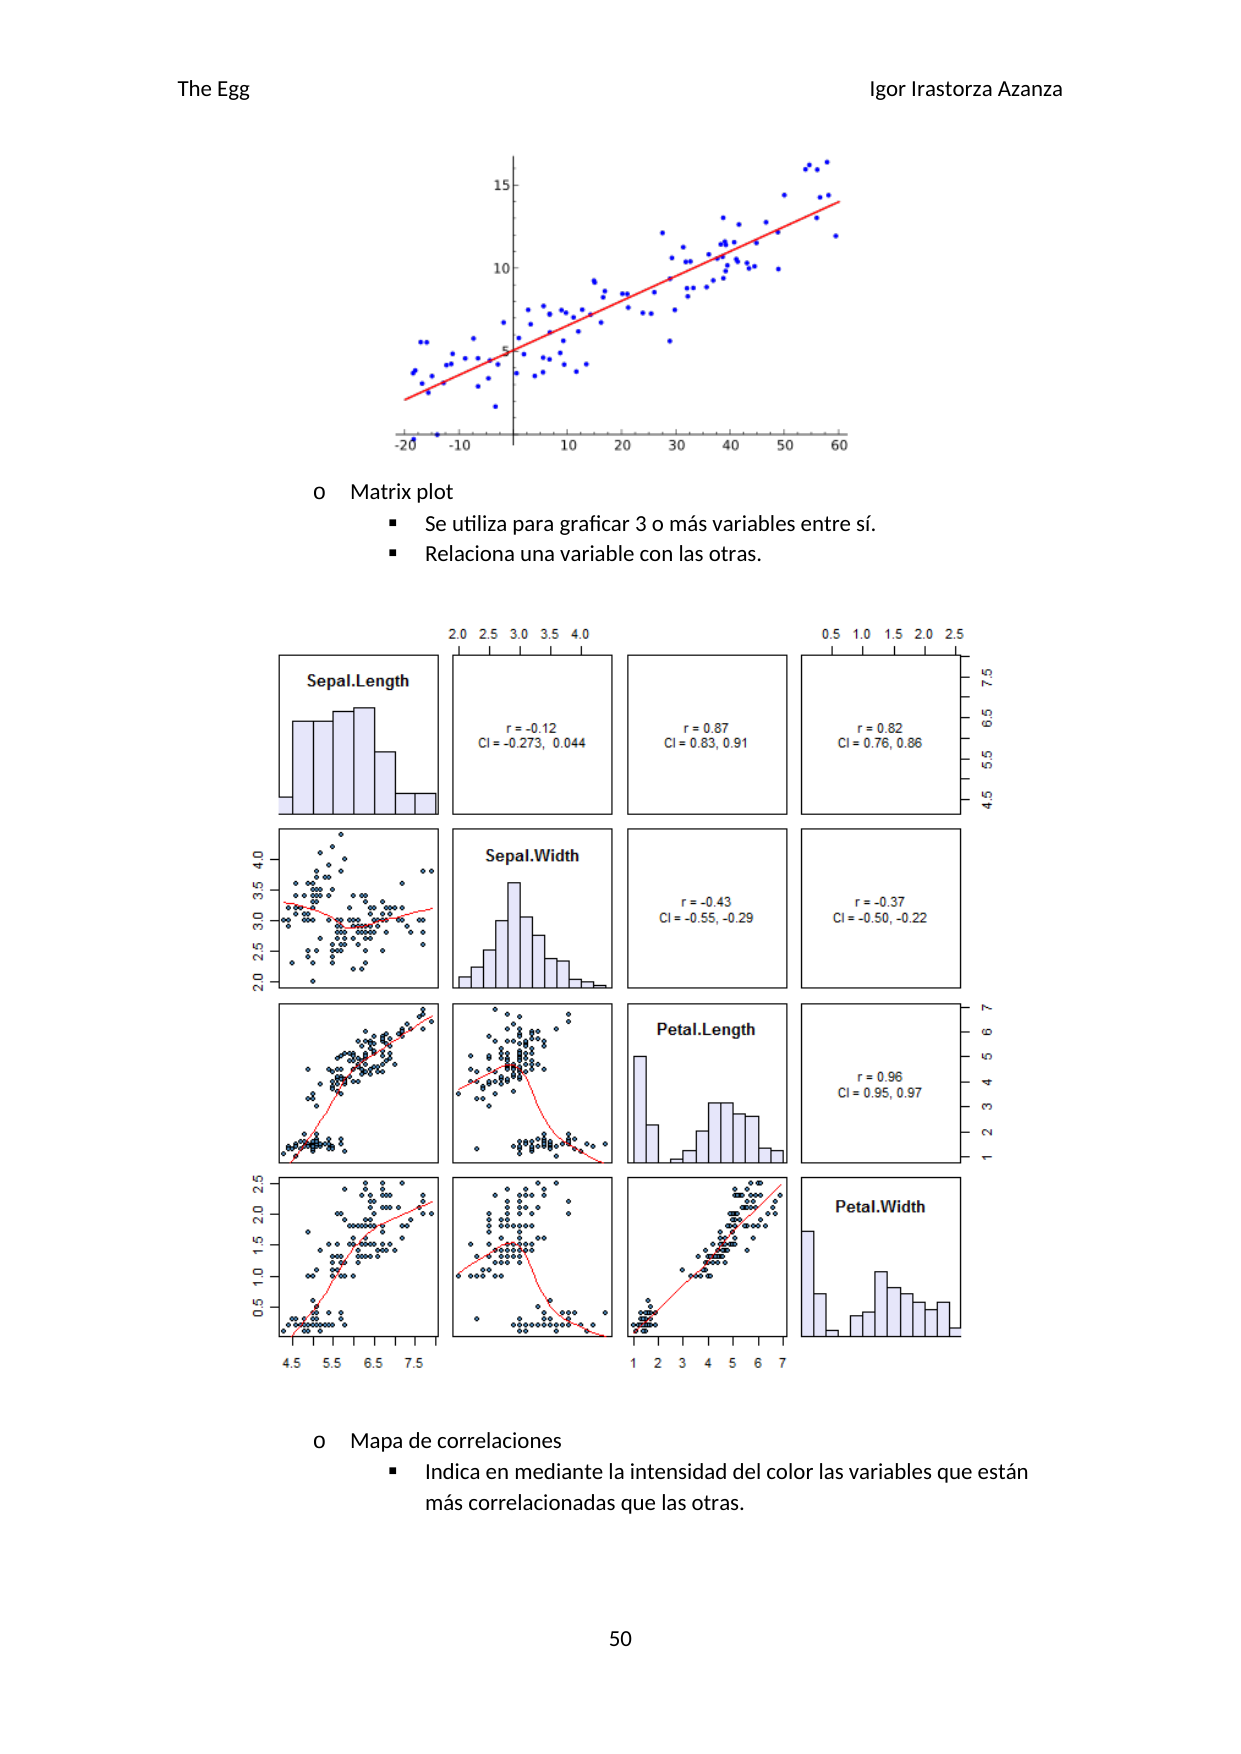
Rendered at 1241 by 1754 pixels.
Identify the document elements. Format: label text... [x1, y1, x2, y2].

list Se utiliza para graficar 3 o más variables entre sí. [387, 509, 1063, 537]
list Matrix plot [312, 477, 1063, 506]
list Relaciona una variable con las otras. [387, 539, 1063, 567]
list Mapa de correlaciones [312, 1426, 1063, 1455]
list Indica en mediante la intensidad del color las variables que están más correlacionadas que las otras. [387, 1457, 1063, 1516]
picture [385, 147, 855, 459]
picture [209, 585, 1031, 1407]
